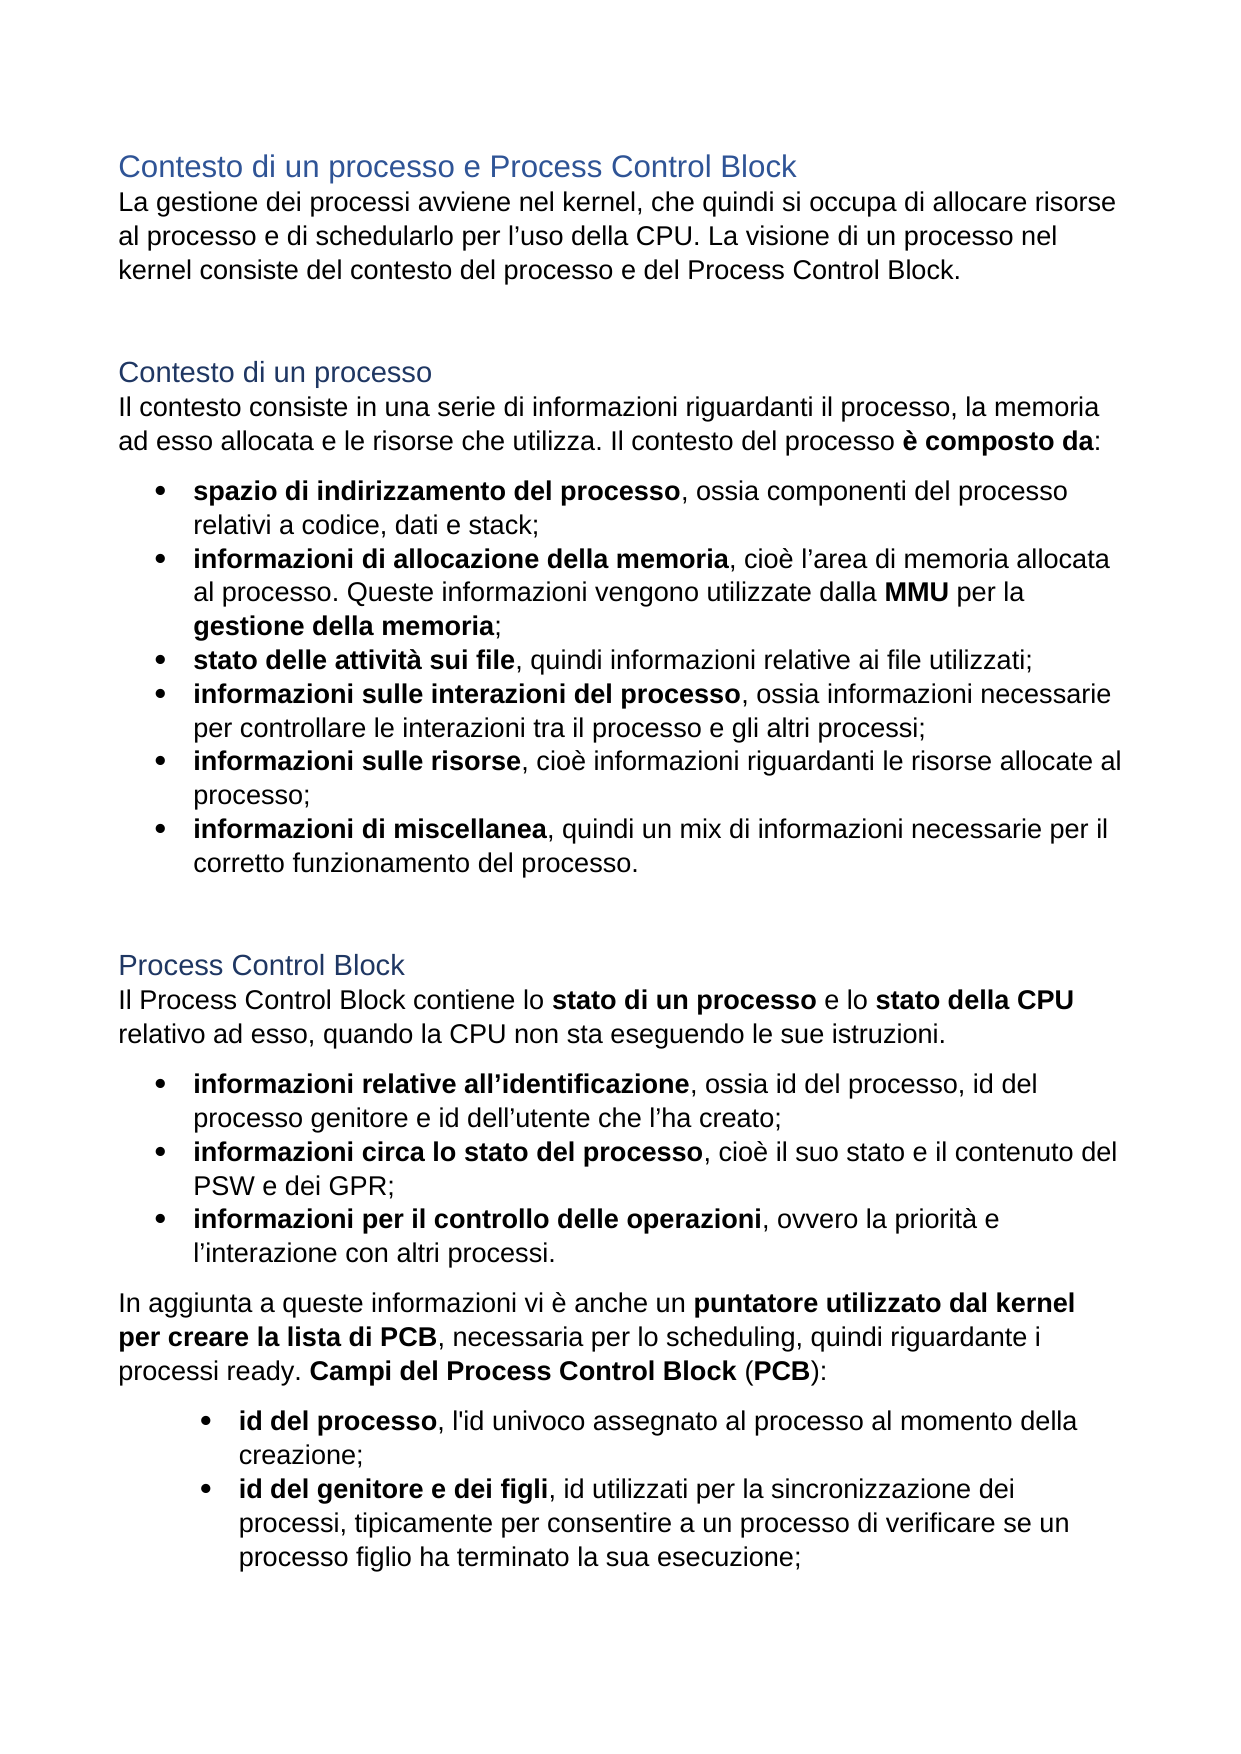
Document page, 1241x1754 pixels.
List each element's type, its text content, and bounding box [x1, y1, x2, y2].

text Il Process Control Block contiene lo stato di un processo e lo stato della CPU relativo ad esso, quando la CPU non sta eseguendo le sue istruzioni. [118, 984, 1122, 1049]
list informazioni sulle interazioni del processo, ossia informazioni necessarie per controllare le interazioni tra il processo e gli altri processi; [156, 678, 1122, 743]
text Il contesto consiste in una serie di informazioni riguardanti il processo, la memoria ad esso allocata e le risorse che utilizza. Il contesto del processo è composto da: [118, 391, 1122, 456]
list informazioni di allocazione della memoria, cioè l’area di memoria allocata al processo. Queste informazioni vengono utilizzate dalla MMU per la gestione della memoria; [156, 543, 1122, 641]
list id del genitore e dei figli, id utilizzati per la sincronizzazione dei processi, tipicamente per consentire a un processo di verificare se un processo figlio ha terminato la sua esecuzione; [201, 1473, 1122, 1572]
text La gestione dei processi avviene nel kernel, che quindi si occupa di allocare risorse al processo e di schedularlo per l’uso della CPU. La visione di un processo nel kernel consiste del contesto del processo e del Process Control Block. [118, 186, 1122, 285]
list informazioni di miscellanea, quindi un mix di informazioni necessarie per il corretto funzionamento del processo. [156, 813, 1122, 878]
list stato delle attività sui file, quindi informazioni relative ai file utilizzati; [156, 644, 1122, 675]
list id del processo, l'id univoco assegnato al processo al momento della creazione; [201, 1405, 1122, 1471]
list informazioni sulle risorse, cioè informazioni riguardanti le risorse allocate al processo; [156, 745, 1122, 811]
list informazioni circa lo stato del processo, cioè il suo stato e il contenuto del PSW e dei GPR; [156, 1136, 1122, 1201]
subtitle Process Control Block [118, 948, 1122, 981]
subtitle Contesto di un processo [118, 355, 1122, 388]
list spazio di indirizzamento del processo, ossia componenti del processo relativi a codice, dati e stack; [156, 475, 1122, 540]
list informazioni per il controllo delle operazioni, ovvero la priorità e l’interazione con altri processi. [156, 1203, 1122, 1268]
text In aggiunta a queste informazioni vi è anche un puntatore utilizzato dal kernel per creare la lista di PCB, necessaria per lo scheduling, quindi riguardante i processi ready. Campi del Process Control Block (PCB): [118, 1287, 1122, 1386]
subtitle Contesto di un processo e Process Control Block [118, 148, 1122, 183]
list informazioni relative all’identificazione, ossia id del processo, id del processo genitore e id dell’utente che l’ha creato; [156, 1068, 1122, 1133]
